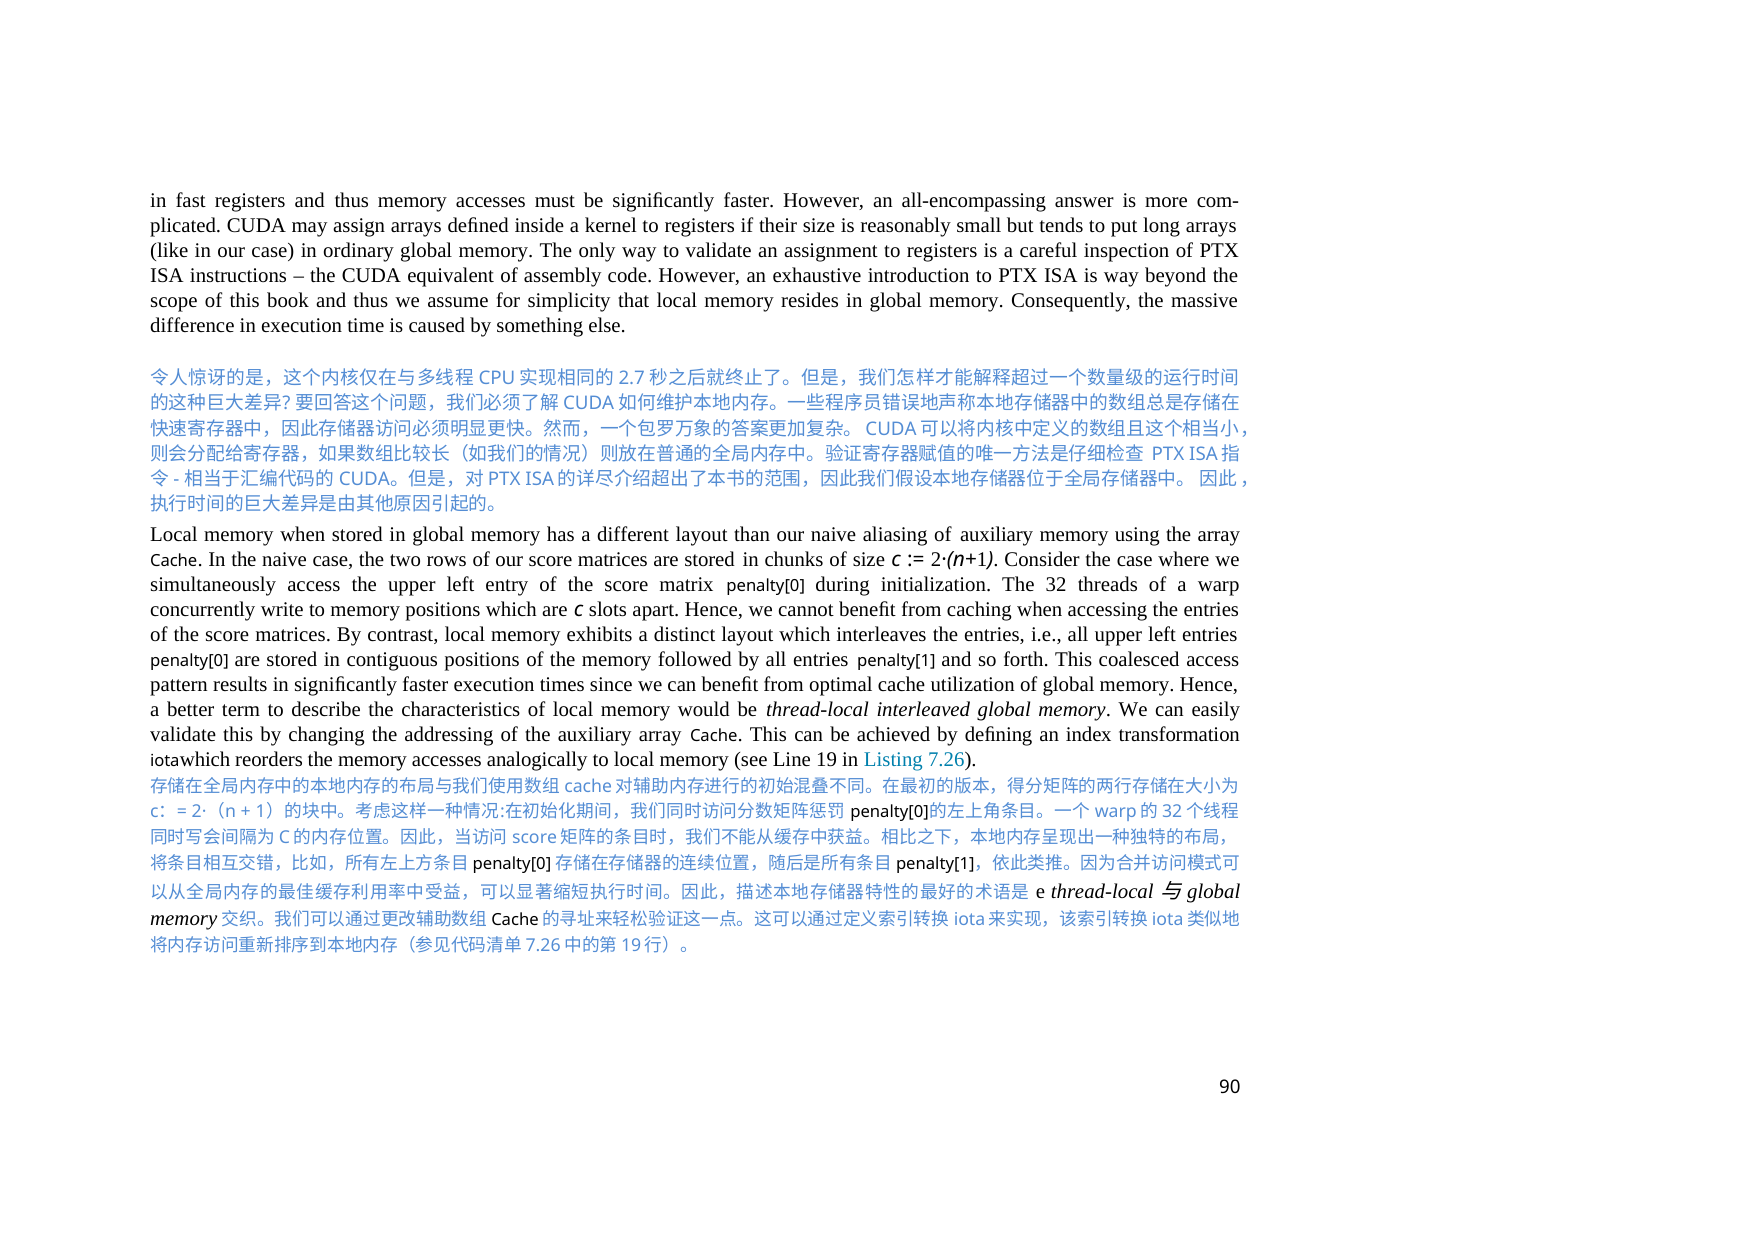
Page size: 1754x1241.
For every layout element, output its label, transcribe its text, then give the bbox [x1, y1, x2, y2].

text 存储在全局内存中的本地内存的布局与我们使用数组cache对辅助内存进行的初始混叠不同。在最初的版本，得分矩阵的两行存储在大小为c：= 2·（n + 1）的块中。考虑这样一种情况:在初始化期间，我们同时访问分数矩阵惩罚penalty[0]的左上角条目。一个warp的32个线程同时写会间隔为C的内存位置。因此，当访问score矩阵的条目时，我们不能从缓存中获益。相比之下，本地内存呈现出一种独特的布局，将条目相互交错，比如，所有左上方条目penalty[0] 存储在存储器的连续位置，随后是所有条目penalty[1]，依此类推。因为合并访问模式可以从全局内存的最佳缓存利用率中受益，可以显著缩短执行时间。因此，描述本地存储器特性的最好的术语是e thread-local 与 global memory交织。我们可以通过更改辅助数组Cache的寻址来轻松验证这一点。这可以通过定义索引转换iota来实现，该索引转换iota类似地将内存访问重新排序到本地内存（参见代码清单7.26中的第19行）。 [150, 772, 1240, 956]
picture [931, 755, 937, 766]
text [150, 187, 1240, 337]
text Local memory when stored in global memory has a different layout than our naive aliasing of auxiliary memory using the array Cache. In the naive case, the two rows of our score matrices are stored in chunks of size c := 2·(n+1). Consider the case where we simultaneously access the upper left entry of the score matrix penalty[0] during initialization. The 32 threads of a warp concurrently write to memory positions which are c slots apart. Hence, we cannot beneﬁt from caching when accessing the entries of the score matrices. By contrast, local memory exhibits a distinct layout which interleaves the entries, i.e., all upper left entries penalty[0] are stored in contiguous positions of the memory followed by all entries penalty[1] and so forth. This coalesced access pattern results in signiﬁcantly faster execution times since we can beneﬁt from optimal cache utilization of global memory. Hence, a better term to describe the characteristics of local memory would be thread-local interleaved global memory. We can easily validate this by changing the addressing of the auxiliary array Cache. This can be achieved by deﬁning an index transformation iotawhich reorders the memory accesses analogically to local memory (see Line 19 in Listing 7.26). [150, 522, 1240, 772]
text 令人惊讶的是，这个内核仅在与多线程CPU实现相同的2.7秒之后就终止了。但是，我们怎样才能解释超过一个数量级的运行时间的这种巨大差异? 要回答这个问题，我们必须了解CUDA如何维护本地内存。一些程序员错误地声称本地存储器中的数组总是存储在快速寄存器中，因此存储器访问必须明显更快。然而，一个包罗万象的答案更加复杂。CUDA可以将内核中定义的数组且这个相当小，则会分配给寄存器，如果数组比较长（如我们的情况）则放在普通的全局内存中。验证寄存器赋值的唯一方法是仔细检查PTX ISA指令 - 相当于汇编代码的CUDA。但是，对PTX ISA的详尽介绍超出了本书的范围，因此我们假设本地存储器位于全局存储器中。 因此，执行时间的巨大差异是由其他原因引起的。 [150, 364, 1240, 516]
